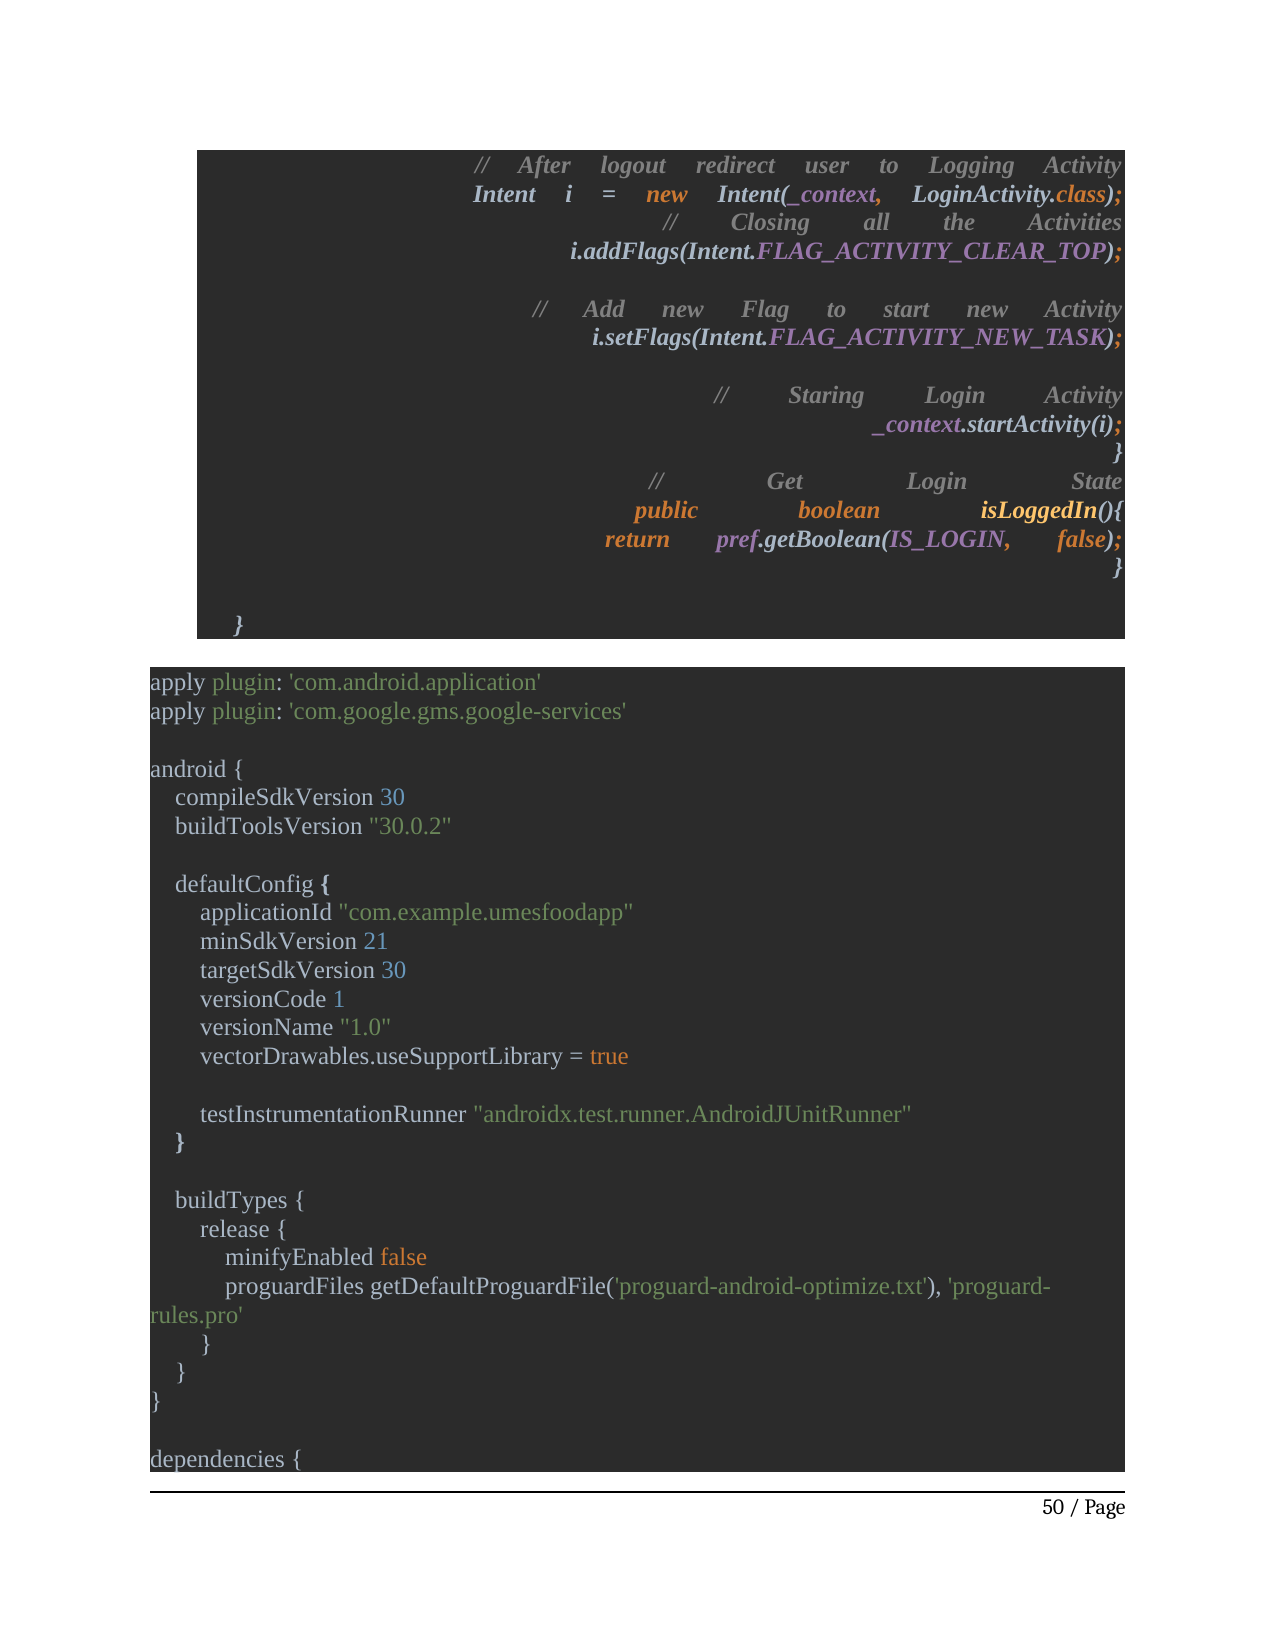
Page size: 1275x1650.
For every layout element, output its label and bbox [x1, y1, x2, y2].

text [150, 667, 1125, 1472]
list [197, 150, 1125, 639]
